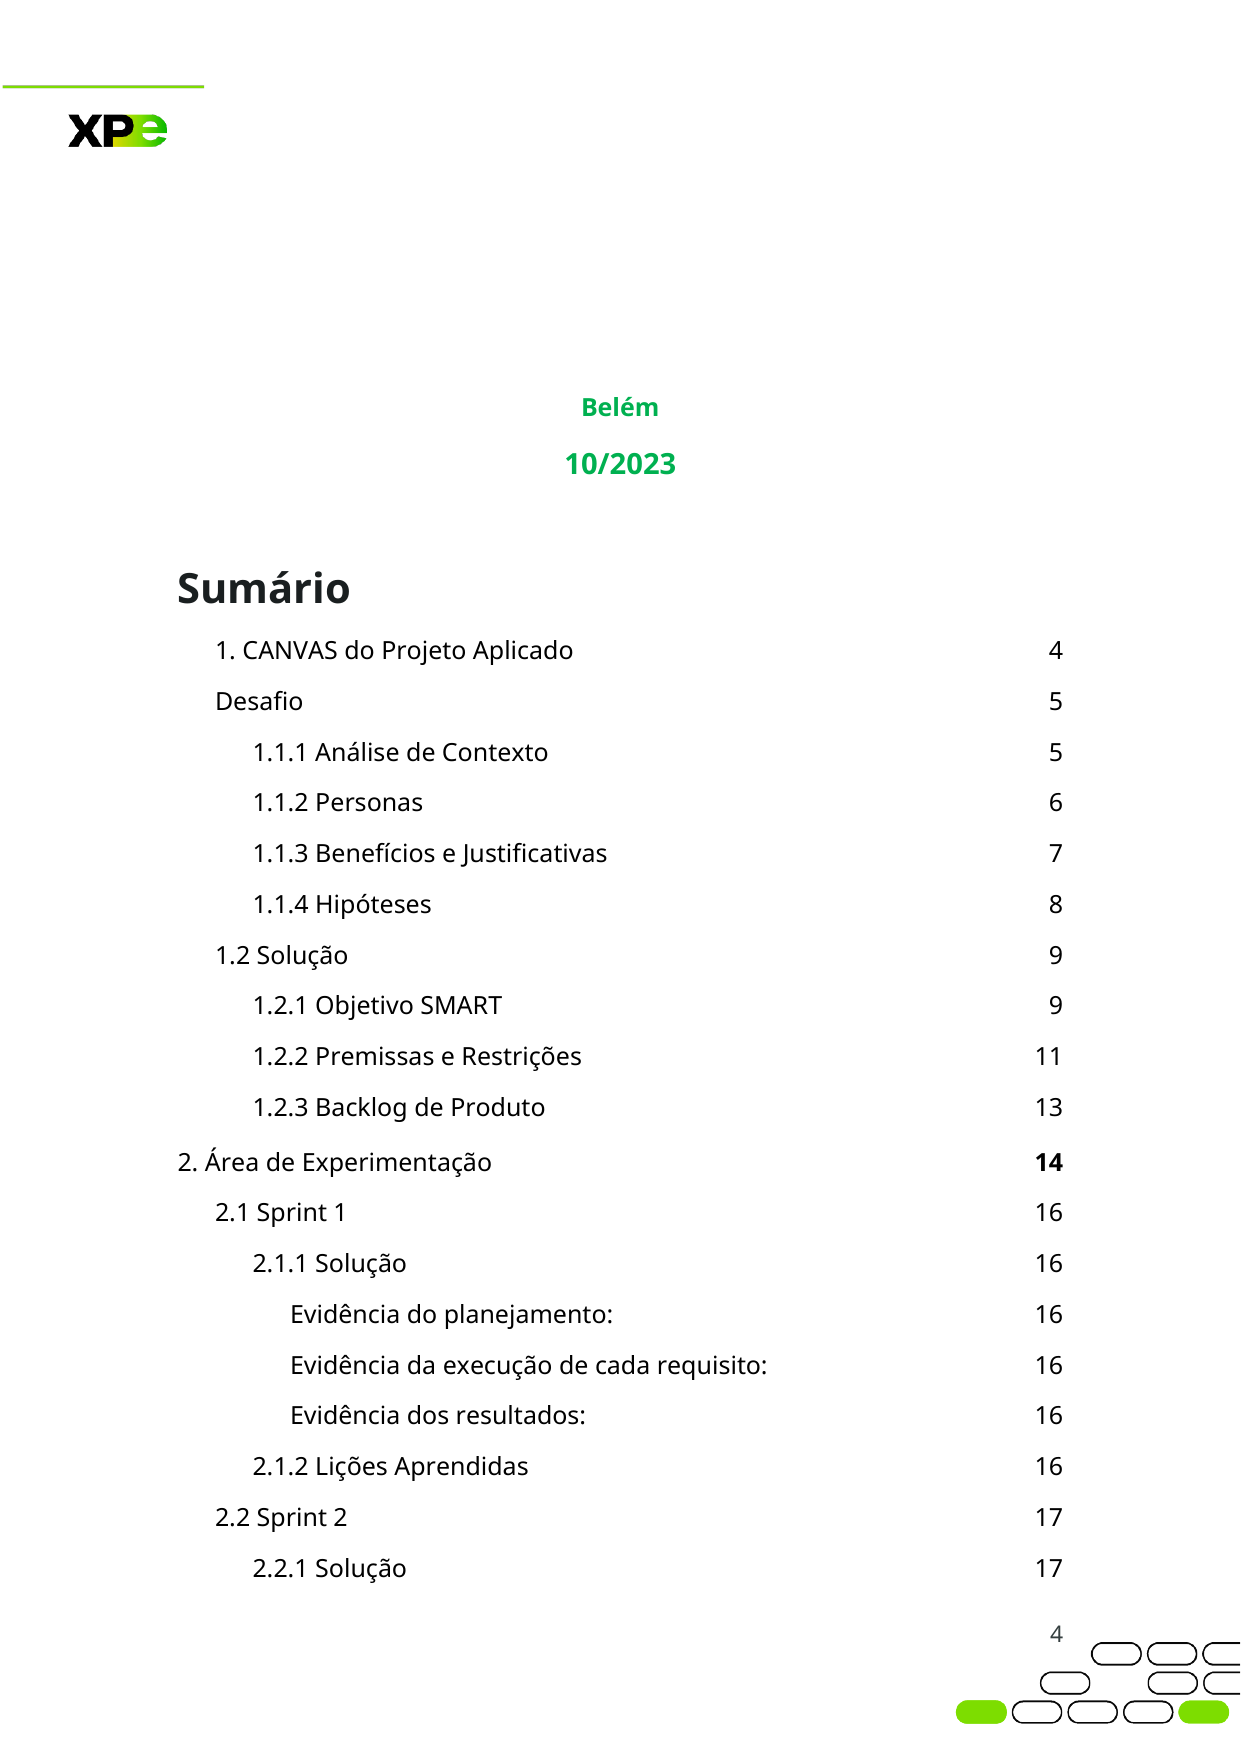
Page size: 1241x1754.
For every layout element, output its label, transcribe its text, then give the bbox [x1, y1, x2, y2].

picture [2, 82, 205, 179]
picture [955, 1642, 1241, 1724]
text Sumário [177, 559, 1063, 616]
text Belém 10/2023 [177, 292, 1063, 483]
